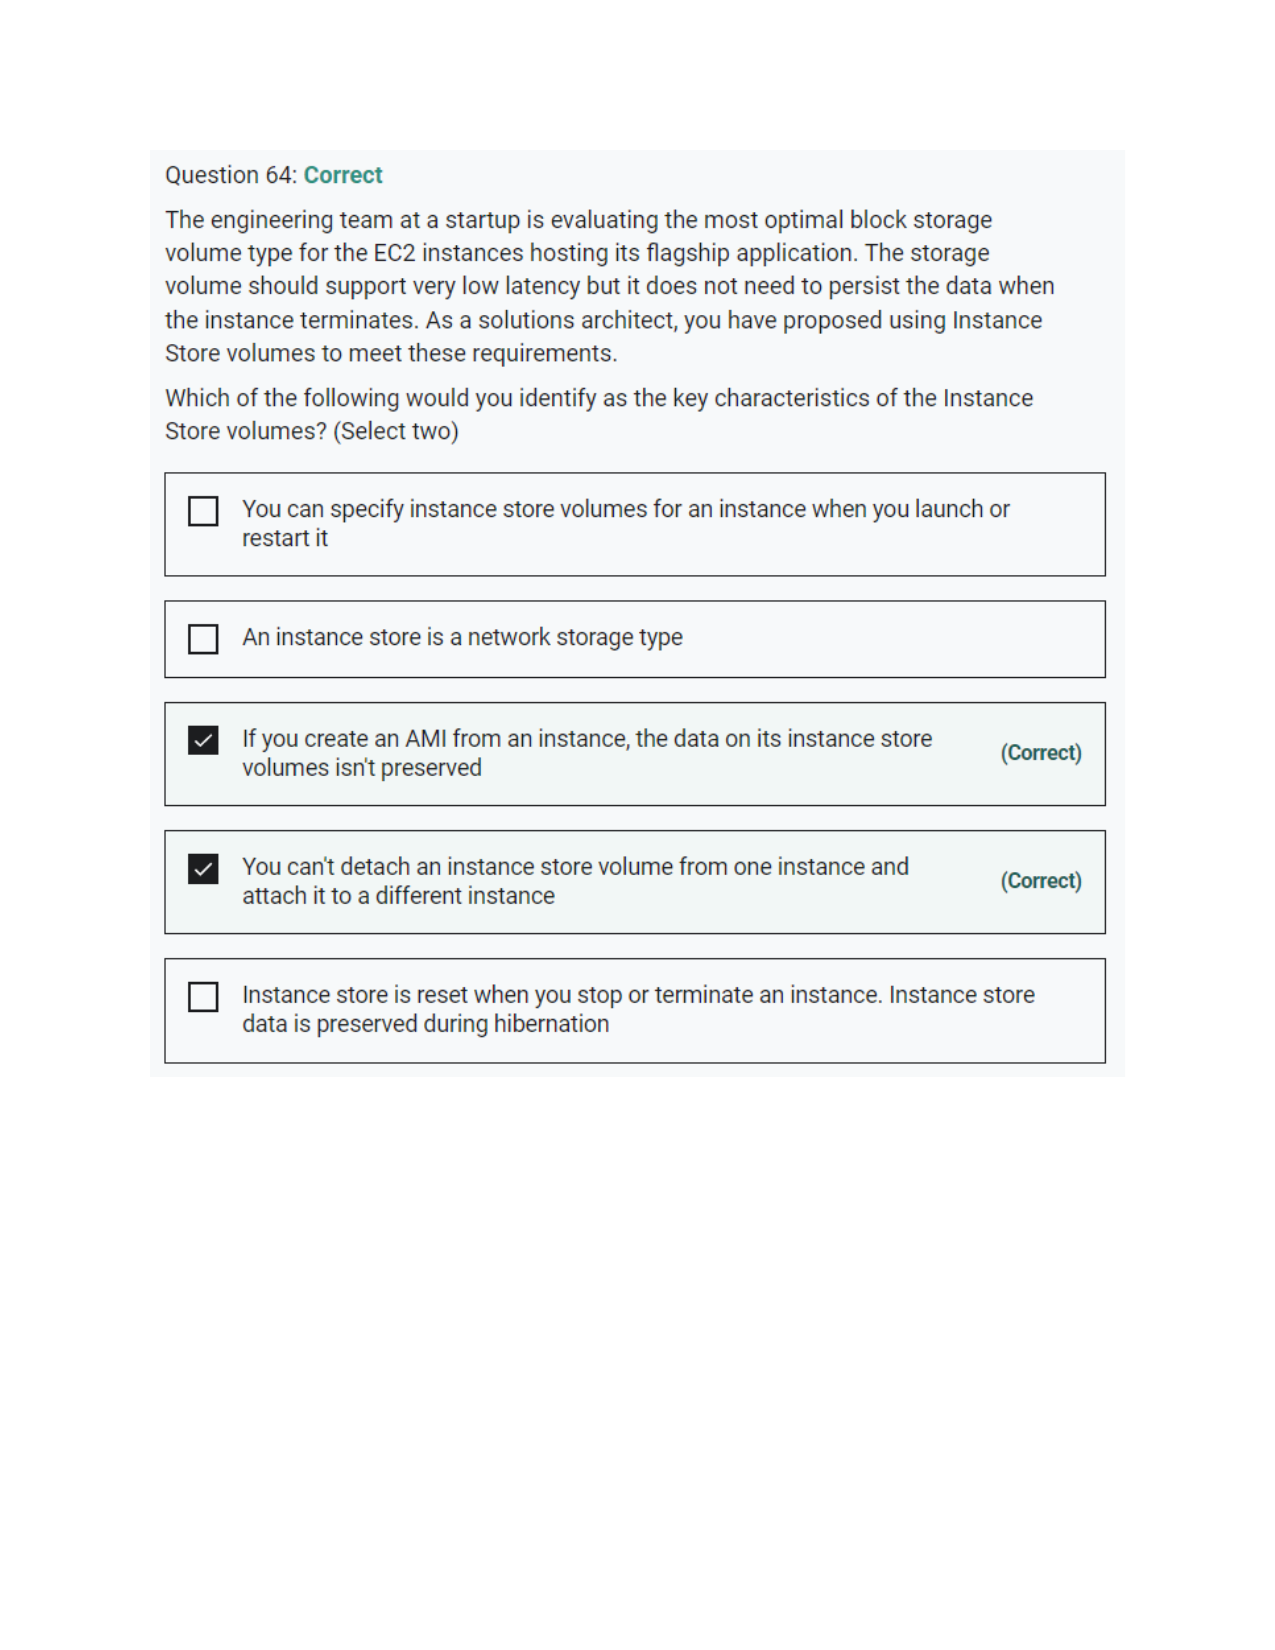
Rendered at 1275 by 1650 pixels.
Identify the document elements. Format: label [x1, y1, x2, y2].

picture [150, 150, 1125, 1077]
